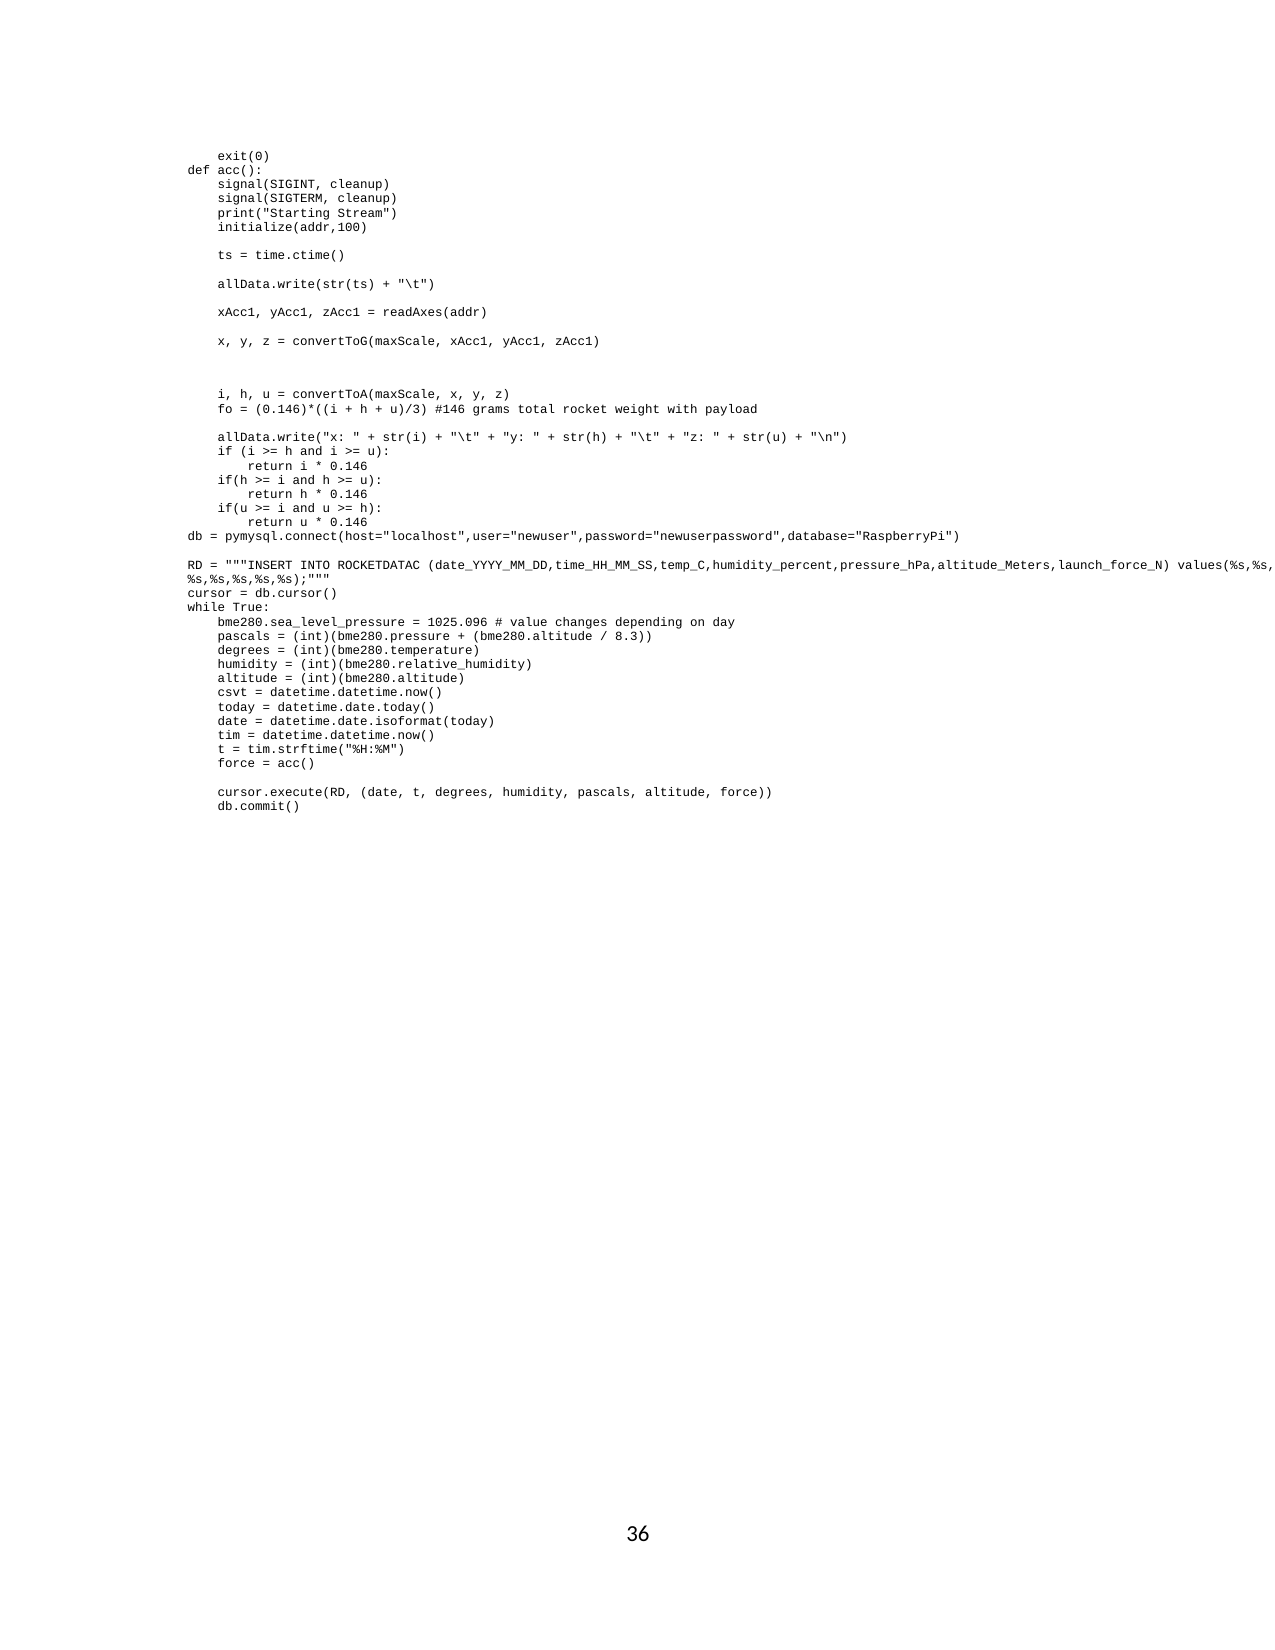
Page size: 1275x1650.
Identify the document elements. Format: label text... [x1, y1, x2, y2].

text if (i >= h and i >= u): [187, 445, 1275, 459]
text db.commit() [187, 800, 1275, 814]
text csvt = datetime.datetime.now() [187, 686, 1275, 701]
text return i * 0.146 [187, 459, 1275, 474]
text return u * 0.146 [187, 516, 1275, 530]
text allData.write("x: " + str(i) + "\t" + "y: " + str(h) + "\t" + "z: " + str(u) + "\n") [187, 431, 1275, 445]
text signal(SIGINT, cleanup) [187, 178, 1275, 192]
text fo = (0.146)*((i + h + u)/3) #146 grams total rocket weight with payload [187, 403, 1275, 417]
text exit(0) [187, 150, 1275, 164]
text i, h, u = convertToA(maxScale, x, y, z) [187, 388, 1275, 403]
text if(h >= i and h >= u): [187, 474, 1275, 488]
text humidity = (int)(bme280.relative_humidity) [187, 658, 1275, 672]
text xAcc1, yAcc1, zAcc1 = readAxes(addr) [187, 306, 1275, 321]
text return h * 0.146 [187, 488, 1275, 502]
text date = datetime.date.isoformat(today) [187, 715, 1275, 729]
text force = acc() [187, 757, 1275, 771]
text pascals = (int)(bme280.pressure + (bme280.altitude / 8.3)) [187, 630, 1275, 644]
text db = pymysql.connect(host="localhost",user="newuser",password="newuserpassword",database="RaspberryPi") [187, 530, 1275, 544]
text allData.write(str(ts) + "\t") [187, 278, 1275, 292]
text altitude = (int)(bme280.altitude) [187, 672, 1275, 686]
text RD = """INSERT INTO ROCKETDATAC (date_YYYY_MM_DD,time_HH_MM_SS,temp_C,humidity_percent,pressure_hPa,altitude_Meters,launch_force_N) values(%s,%s,%s,%s,%s,%s,%s);""" [187, 559, 1275, 587]
text bme280.sea_level_pressure = 1025.096 # value changes depending on day [187, 616, 1275, 630]
text print("Starting Stream") [187, 207, 1275, 221]
text cursor = db.cursor() [187, 587, 1275, 601]
text while True: [187, 601, 1275, 616]
text cursor.execute(RD, (date, t, degrees, humidity, pascals, altitude, force)) [187, 786, 1275, 800]
text degrees = (int)(bme280.temperature) [187, 644, 1275, 658]
text tim = datetime.datetime.now() [187, 729, 1275, 743]
text if(u >= i and u >= h): [187, 502, 1275, 516]
text signal(SIGTERM, cleanup) [187, 192, 1275, 207]
text today = datetime.date.today() [187, 701, 1275, 715]
text t = tim.strftime("%H:%M") [187, 743, 1275, 757]
text x, y, z = convertToG(maxScale, xAcc1, yAcc1, zAcc1) [187, 335, 1275, 349]
text def acc(): [187, 164, 1275, 178]
text ts = time.ctime() [187, 249, 1275, 263]
text initialize(addr,100) [187, 221, 1275, 235]
